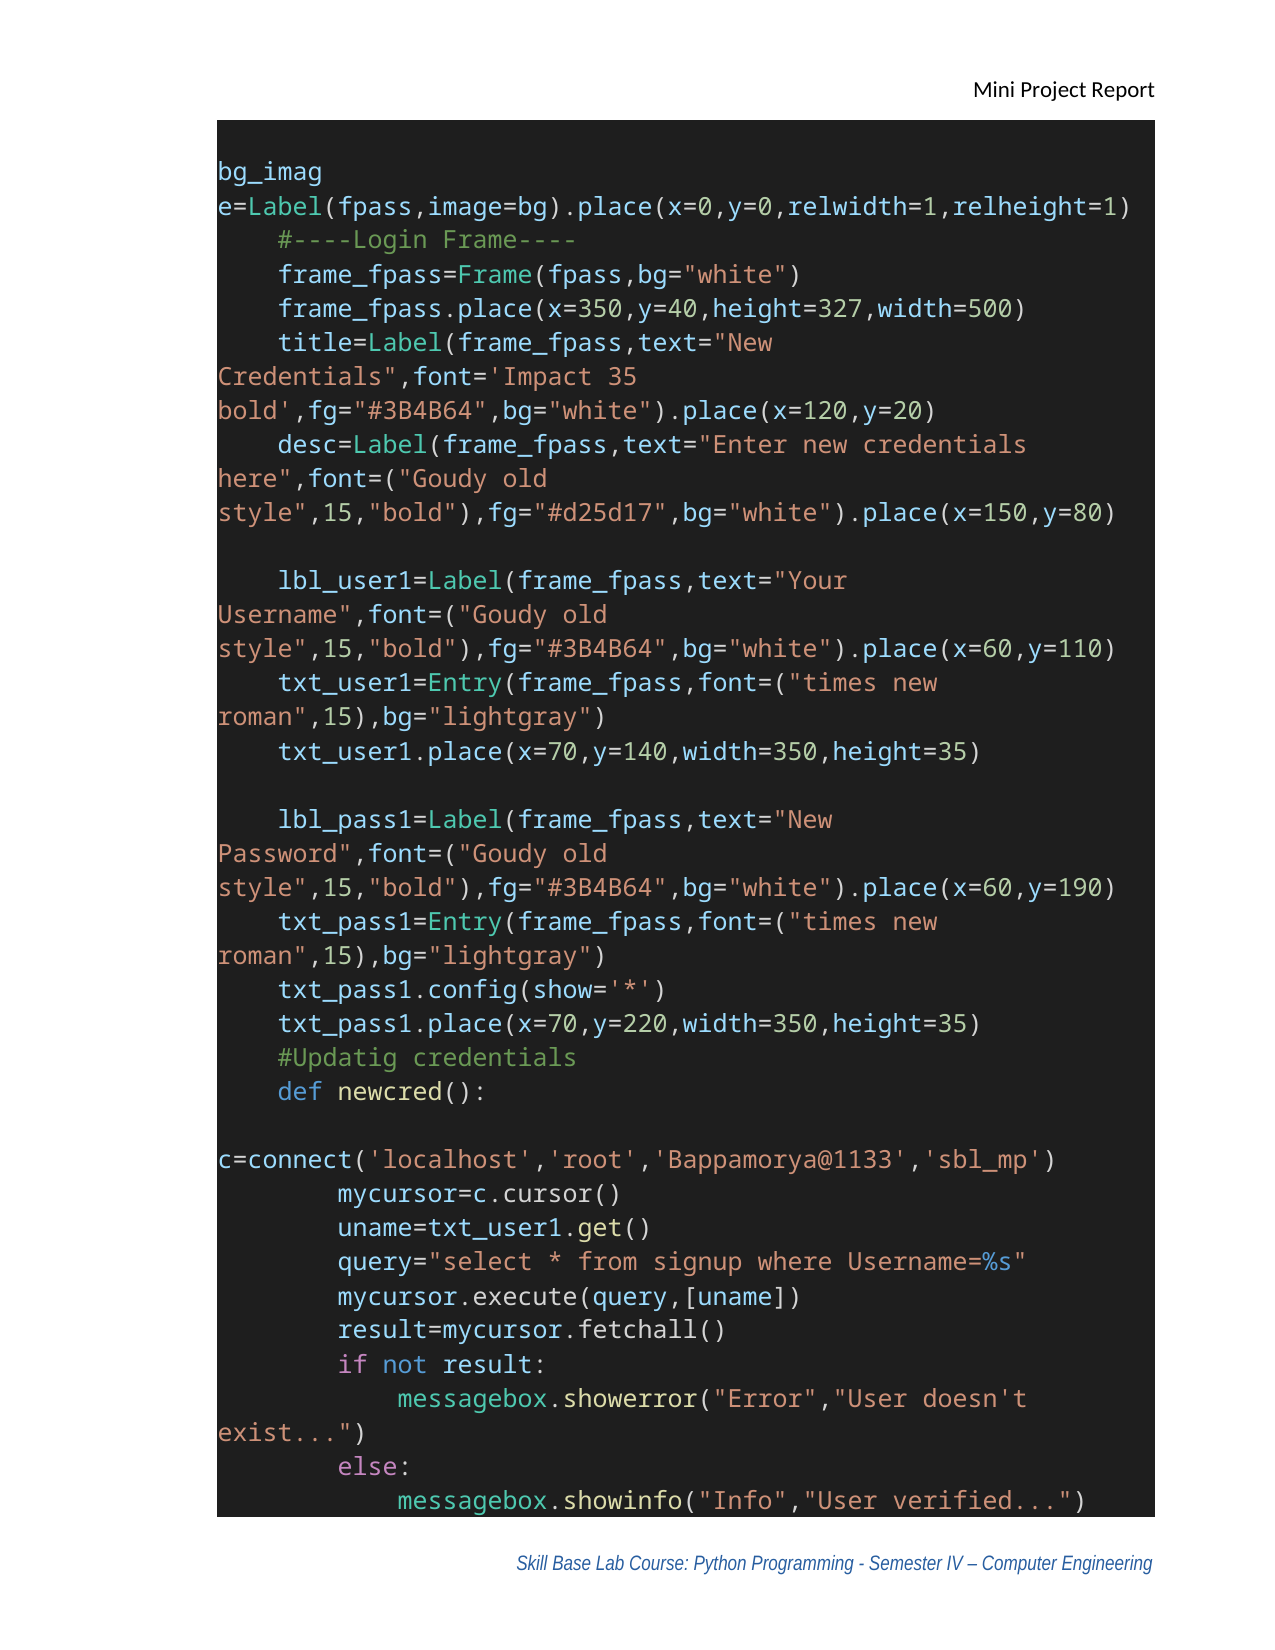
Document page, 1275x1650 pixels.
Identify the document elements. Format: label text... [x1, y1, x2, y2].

text messagebox.showinfo("Info","User verified...") [217, 1482, 1155, 1517]
text #Updatig credentials [217, 1040, 1155, 1074]
text else: [217, 1448, 1155, 1482]
text #----Login Frame---- [217, 222, 1155, 256]
text frame_fpass=Frame(fpass,bg="white") [217, 256, 1155, 290]
text result=mycursor.fetchall() [217, 1312, 1155, 1346]
text mycursor=c.cursor() [217, 1176, 1155, 1210]
text desc=Label(frame_fpass,text="Enter new credentials here",font=("Goudy old style",15,"bold"),fg="#d25d17",bg="white").place(x=150,y=80) [217, 427, 1155, 529]
text lbl_pass1=Label(frame_fpass,text="New Password",font=("Goudy old style",15,"bold"),fg="#3B4B64",bg="white").place(x=60,y=190) [217, 801, 1155, 903]
text txt_user1.place(x=70,y=140,width=350,height=35) [217, 733, 1155, 767]
text if not result: [217, 1346, 1155, 1380]
text lbl_user1=Label(frame_fpass,text="Your Username",font=("Goudy old style",15,"bold"),fg="#3B4B64",bg="white").place(x=60,y=110) [217, 563, 1155, 665]
text frame_fpass.place(x=350,y=40,height=327,width=500) [217, 290, 1155, 324]
text title=Label(frame_fpass,text="New Credentials",font='Impact 35 bold',fg="#3B4B64",bg="white").place(x=120,y=20) [217, 324, 1155, 427]
text txt_pass1.config(show='*') [217, 972, 1155, 1006]
text txt_pass1.place(x=70,y=220,width=350,height=35) [217, 1006, 1155, 1040]
text txt_user1=Entry(frame_fpass,font=("times new roman",15),bg="lightgray") [217, 665, 1155, 733]
text query="select * from signup where Username=%s" [217, 1244, 1155, 1278]
text txt_pass1=Entry(frame_fpass,font=("times new roman",15),bg="lightgray") [217, 903, 1155, 972]
text bg_image=Label(fpass,image=bg).place(x=0,y=0,relwidth=1,relheight=1) [217, 120, 1155, 222]
text mycursor.execute(query,[uname]) [217, 1278, 1155, 1312]
text c=connect('localhost','root','Bappamorya@1133','sbl_mp') [217, 1108, 1155, 1176]
text uname=txt_user1.get() [217, 1210, 1155, 1244]
text messagebox.showerror("Error","User doesn't exist...") [217, 1380, 1155, 1448]
text def newcred(): [217, 1074, 1155, 1108]
